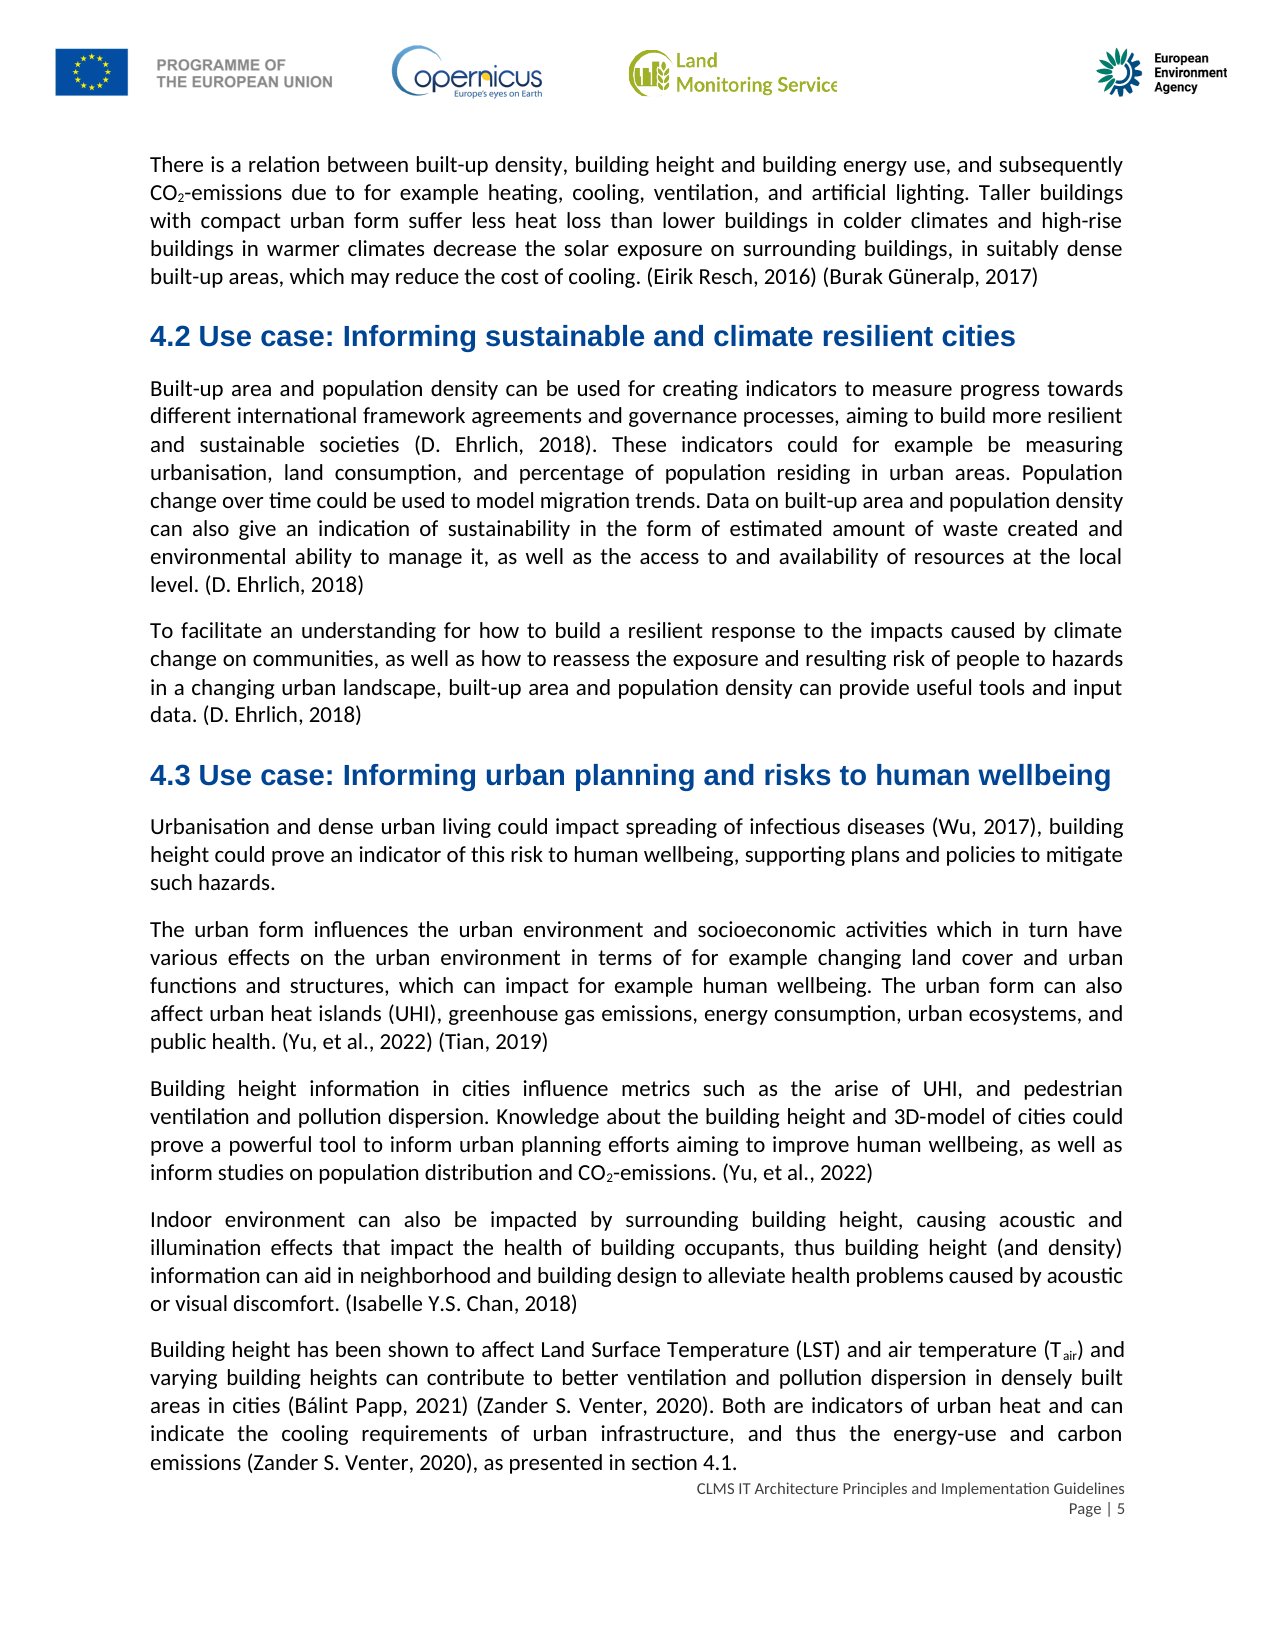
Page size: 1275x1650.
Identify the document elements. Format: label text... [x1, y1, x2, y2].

text To facilitate an understanding for how to build a resilient response to the impacts caused by climate change on communities, as well as how to reassess the exposure and resulting risk of people to hazards in a changing urban landscape, built-up area and population density can provide useful tools and input data. (D. Ehrlich, 2018) [150, 617, 1125, 729]
text Building height has been shown to affect Land Surface Temperature (LST) and air temperature (Tair) and varying building heights can contribute to better ventilation and pollution dispersion in densely built areas in cities (Bálint Papp, 2021) (Zander S. Venter, 2020). Both are indicators of urban heat and can indicate the cooling requirements of urban infrastructure, and thus the energy-use and carbon emissions (Zander S. Venter, 2020), as presented in section 4.1. [150, 1336, 1125, 1476]
text Indoor environment can also be impacted by surrounding building height, causing acoustic and illumination effects that impact the health of building occupants, thus building height (and density) information can aid in neighborhood and building design to alleviate health problems caused by acoustic or visual discomfort. (Isabelle Y.S. Chan, 2018) [150, 1205, 1125, 1317]
text Building height information in cities influence metrics such as the arise of UHI, and pedestrian ventilation and pollution dispersion. Knowledge about the building height and 3D-model of cities could prove a powerful tool to inform urban planning efforts aiming to improve human wellbeing, as well as inform studies on population distribution and CO2-emissions. (Yu, et al., 2022) [150, 1074, 1125, 1186]
picture [628, 50, 837, 97]
picture [29, 21, 351, 124]
text The urban form influences the urban environment and socioeconomic activities which in turn have various effects on the urban environment in terms of for example changing land cover and urban functions and structures, which can impact for example human wellbeing. The urban form can also affect urban heat islands (UHI), greenhouse gas emissions, energy consumption, urban ecosystems, and public health. (Yu, et al., 2022) (Tian, 2019) [150, 915, 1125, 1055]
picture [1094, 46, 1228, 97]
text There is a relation between built-up density, building height and building energy use, and subsequently CO2-emissions due to for example heating, cooling, ventilation, and artificial lighting. Taller buildings with compact urban form suffer less heat loss than lower buildings in colder climates and high-rise buildings in warmer climates decrease the solar exposure on surrounding buildings, in suitably dense built-up areas, which may reduce the cost of cooling. (Eirik Resch, 2016) (Burak Güneralp, 2017) [150, 150, 1125, 290]
text Built-up area and population density can be used for creating indicators to measure progress towards different international framework agreements and governance processes, aiming to build more resilient and sustainable societies (D. Ehrlich, 2018). These indicators could for example be measuring urbanisation, land consumption, and percentage of population residing in urban areas. Population change over time could be used to model migration trends. Data on built-up area and population density can also give an indication of sustainability in the form of estimated amount of waste created and environmental ability to manage it, as well as the access to and availability of resources at the local level. (D. Ehrlich, 2018) [150, 374, 1125, 598]
subtitle 4.3 Use case: Informing urban planning and risks to human wellbeing [150, 758, 1125, 791]
subtitle 4.2 Use case: Informing sustainable and climate resilient cities [150, 319, 1125, 353]
picture [371, 15, 560, 130]
text Urbanisation and dense urban living could impact spreading of infectious diseases (Wu, 2017), building height could prove an indicator of this risk to human wellbeing, supporting plans and policies to mitigate such hazards. [150, 812, 1125, 896]
